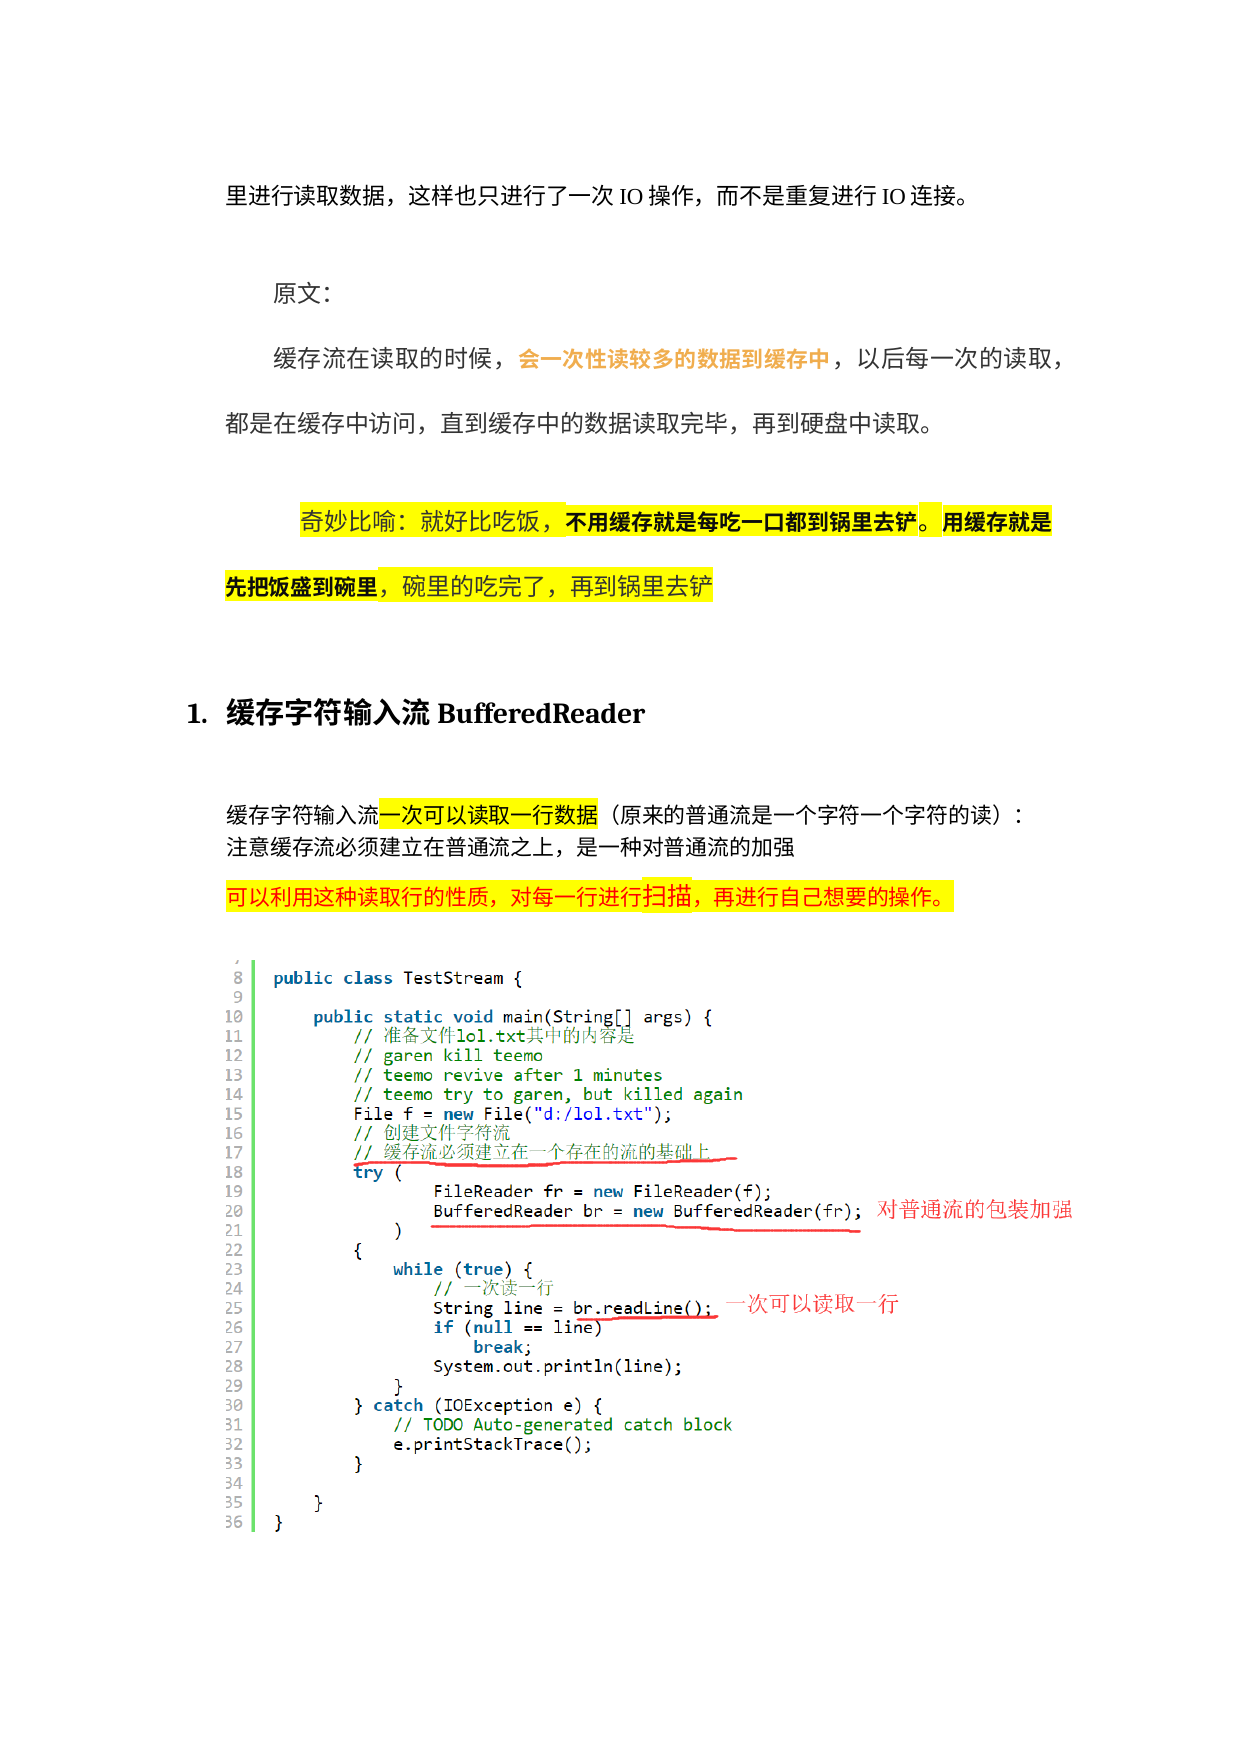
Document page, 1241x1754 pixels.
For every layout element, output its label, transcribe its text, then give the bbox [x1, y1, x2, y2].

picture [226, 960, 1092, 1562]
text 注意缓存流必须建立在普通流之上，是一种对普通流的加强 [226, 830, 1053, 862]
list 缓存流在读取的时候，会一次性读较多的数据到缓存中，以后每一次的读取，都是在缓存中访问，直到缓存中的数据读取完毕，再到硬盘中读取。 [225, 324, 1053, 454]
text 可以利用这种读取行的性质，对每一行进行扫描，再进行自己想要的操作。 [226, 862, 1053, 927]
text 缓存字符输入流一次可以读取一行数据（原来的普通流是一个字符一个字符的读）： [226, 797, 1053, 830]
list 原文： [225, 259, 1053, 324]
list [225, 162, 1053, 227]
subtitle 缓存字符输入流 BufferedReader [187, 679, 1053, 744]
list 奇妙比喻：就好比吃饭，不用缓存就是每吃一口都到锅里去铲。用缓存就是先把饭盛到碗里，碗里的吃完了，再到锅里去铲 [225, 487, 1053, 617]
